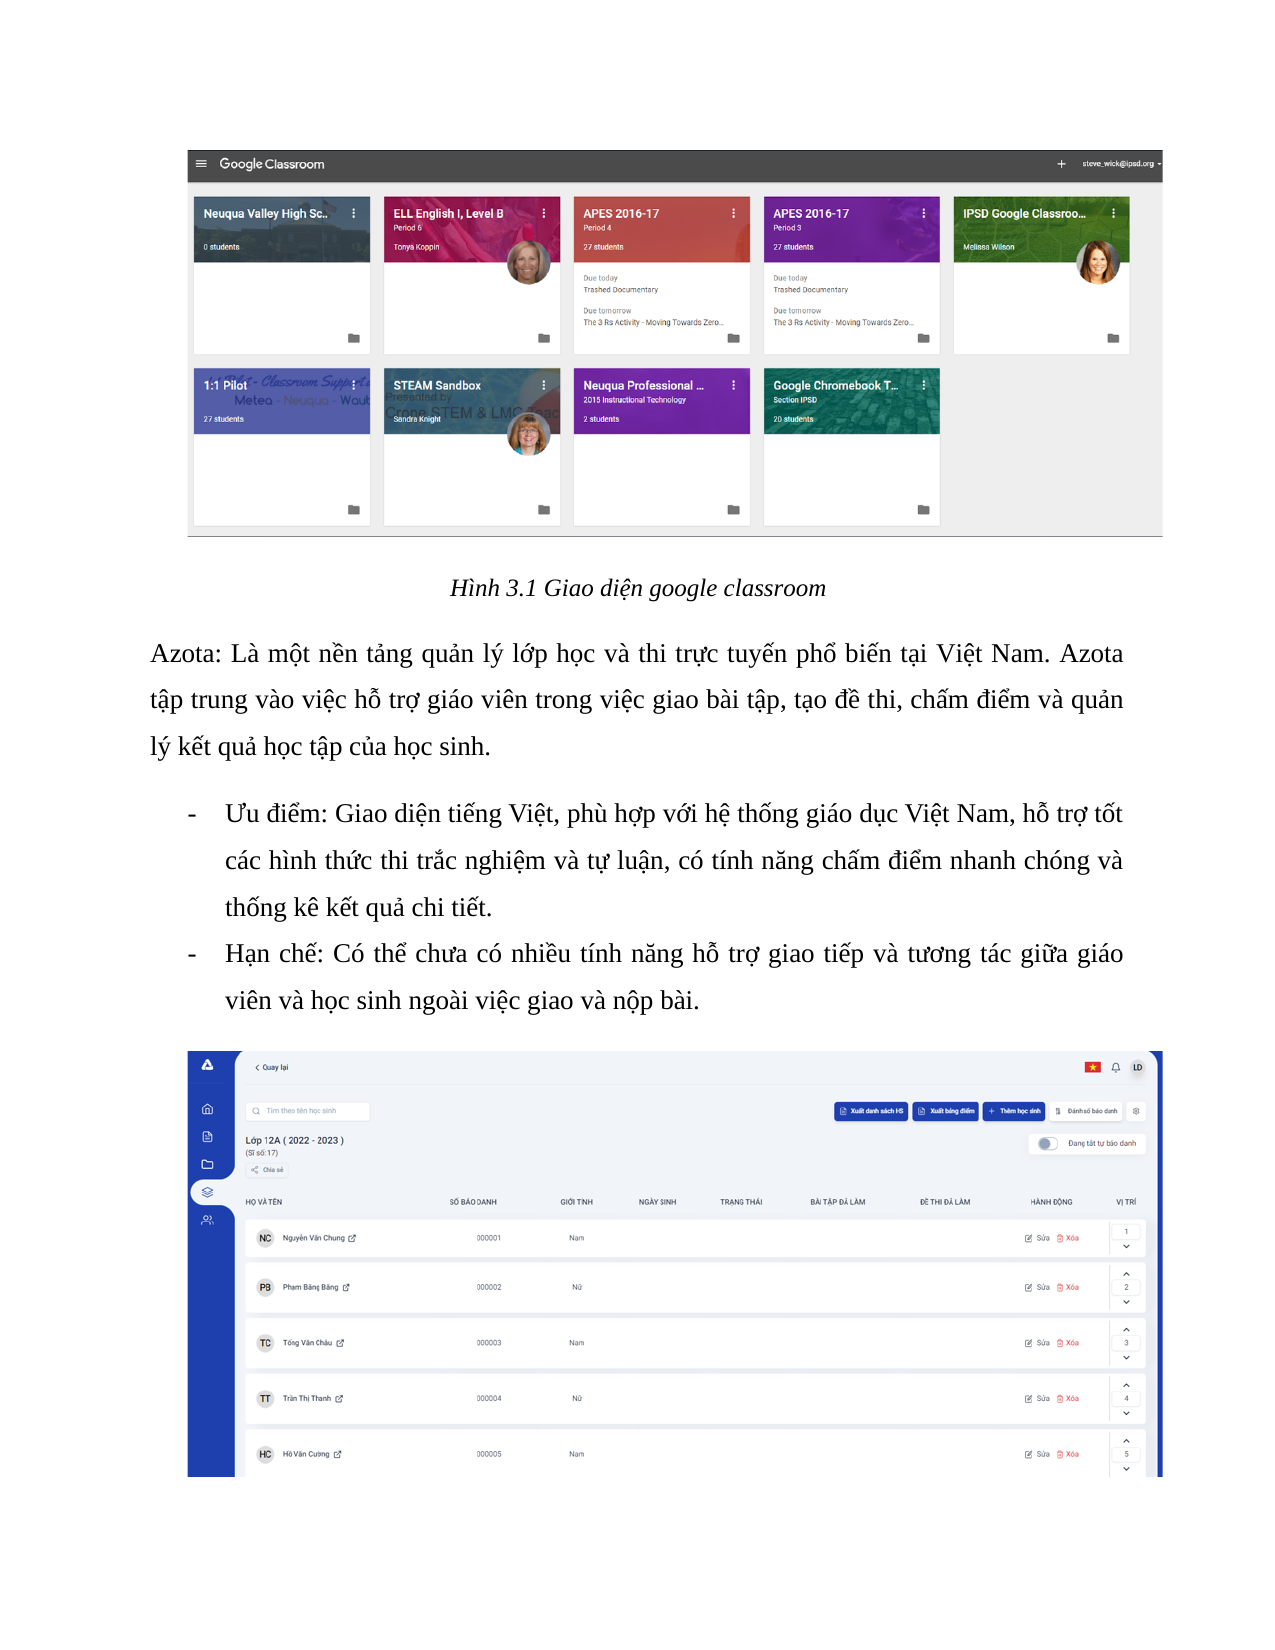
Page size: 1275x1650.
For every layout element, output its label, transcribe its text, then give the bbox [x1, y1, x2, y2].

text Hình 3.1 Giao diện google classroom [375, 573, 1125, 602]
picture [187, 150, 1163, 537]
list Ưu điểm: Giao diện tiếng Việt, phù hợp với hệ thống giáo dục Việt Nam, hỗ trợ tốt các hình thức thi trắc nghiệm và tự luận, có tính năng chấm điểm nhanh chóng và thống kê kết quả chi tiết. [187, 798, 1125, 922]
picture [187, 1051, 1163, 1477]
text Azota: Là một nền tảng quản lý lớp học và thi trực tuyến phổ biến tại Việt Nam. Azota tập trung vào việc hỗ trợ giáo viên trong việc giao bài tập, tạo đề thi, chấm điểm và quản lý kết quả học tập của học sinh. [150, 637, 1125, 761]
list Hạn chế: Có thể chưa có nhiều tính năng hỗ trợ giao tiếp và tương tác giữa giáo viên và học sinh ngoài việc giao và nộp bài. [187, 938, 1125, 1015]
